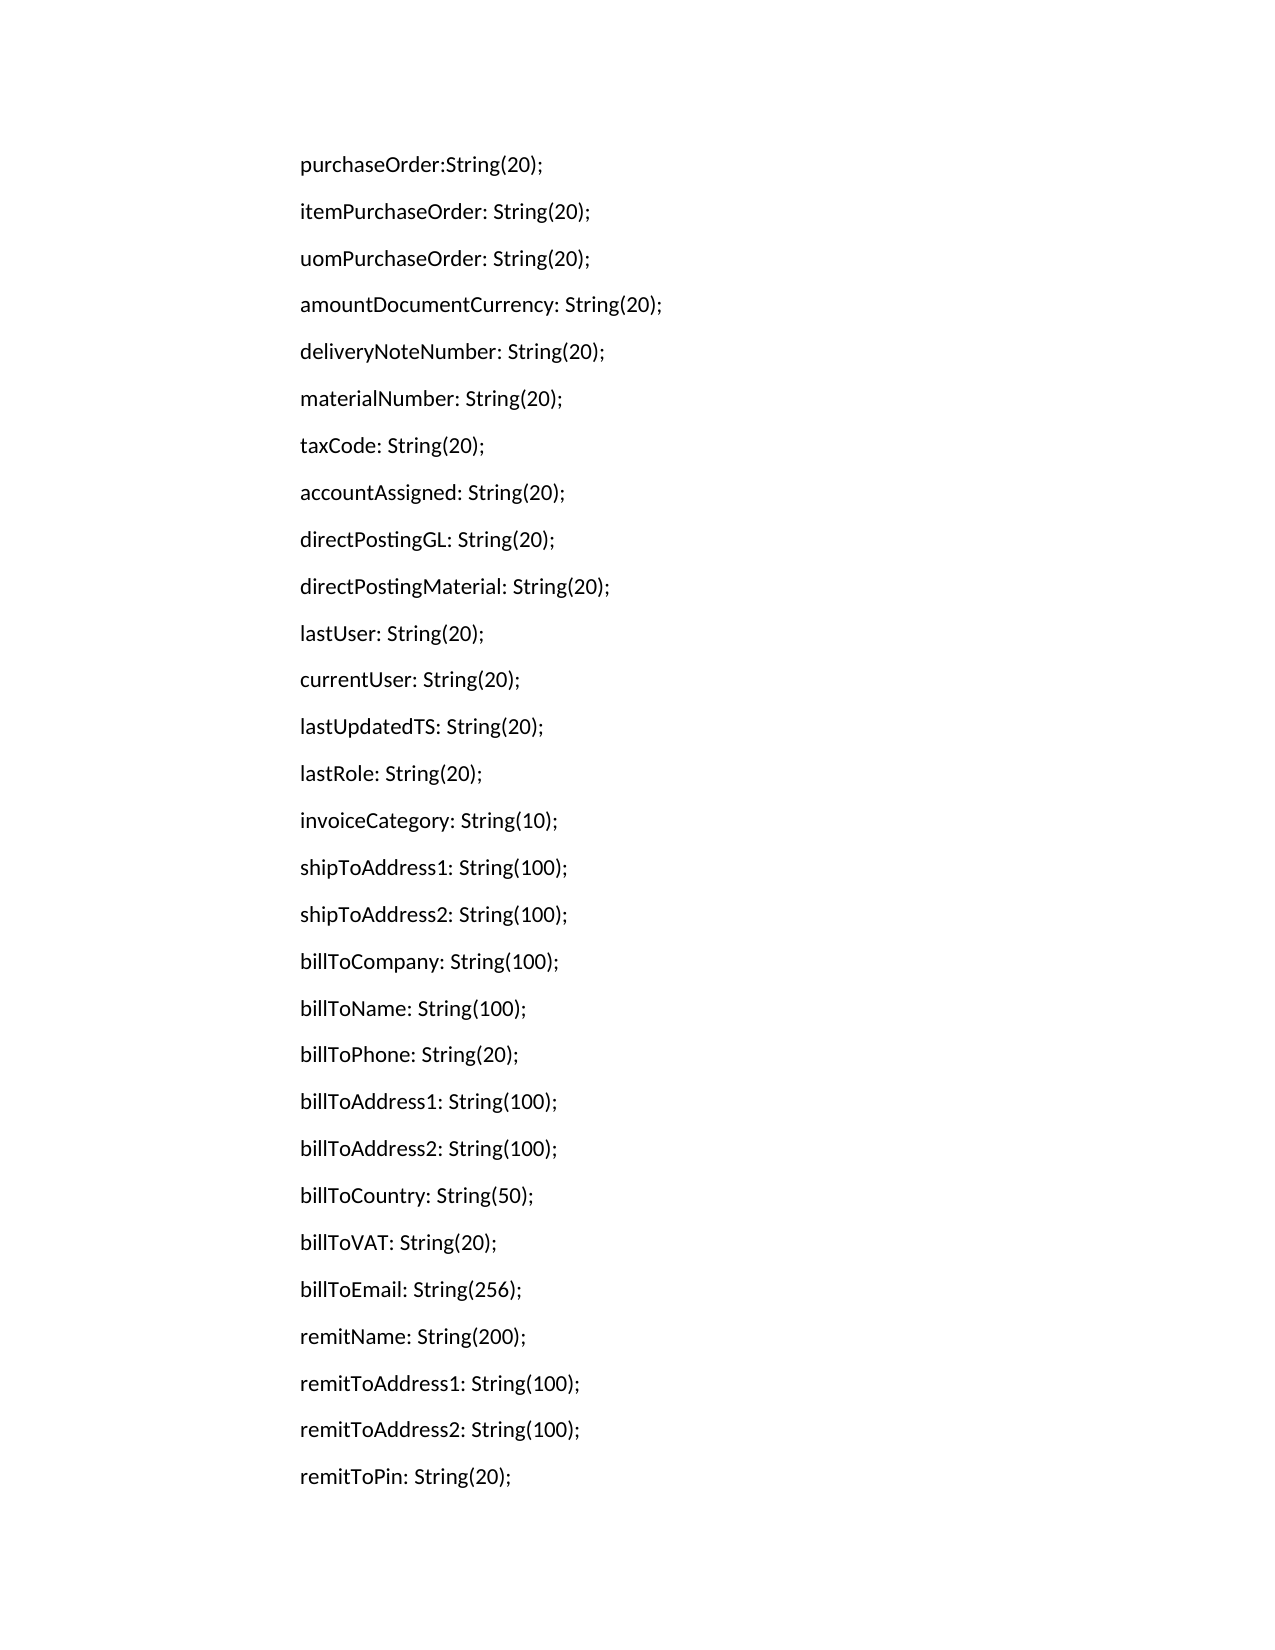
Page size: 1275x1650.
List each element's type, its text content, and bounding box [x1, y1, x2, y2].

text remitToAddress2: String(100); [150, 1416, 1125, 1444]
text billToCountry: String(50); [150, 1181, 1125, 1209]
text deliveryNoteNumber: String(20); [150, 337, 1125, 366]
text remitName: String(200); [150, 1322, 1125, 1350]
text uomPurchaseOrder: String(20); [150, 244, 1125, 272]
text invoiceCategory: String(10); [150, 806, 1125, 834]
text directPostingMaterial: String(20); [150, 572, 1125, 600]
text billToCompany: String(100); [150, 947, 1125, 975]
text billToAddress2: String(100); [150, 1134, 1125, 1162]
text directPostingGL: String(20); [150, 525, 1125, 553]
text remitToAddress1: String(100); [150, 1369, 1125, 1397]
text taxCode: String(20); [150, 431, 1125, 459]
text shipToAddress1: String(100); [150, 853, 1125, 881]
text billToPhone: String(20); [150, 1041, 1125, 1069]
text itemPurchaseOrder: String(20); [150, 197, 1125, 225]
text purchaseOrder:String(20); [150, 150, 1125, 178]
text billToName: String(100); [150, 994, 1125, 1022]
text shipToAddress2: String(100); [150, 900, 1125, 928]
text billToEmail: String(256); [150, 1275, 1125, 1303]
text lastRole: String(20); [150, 759, 1125, 787]
text billToVAT: String(20); [150, 1228, 1125, 1256]
text amountDocumentCurrency: String(20); [150, 291, 1125, 319]
text accountAssigned: String(20); [150, 478, 1125, 506]
text billToAddress1: String(100); [150, 1087, 1125, 1116]
text lastUpdatedTS: String(20); [150, 712, 1125, 741]
text materialNumber: String(20); [150, 384, 1125, 412]
text lastUser: String(20); [150, 619, 1125, 647]
text currentUser: String(20); [150, 666, 1125, 694]
text remitToPin: String(20); [150, 1462, 1125, 1491]
